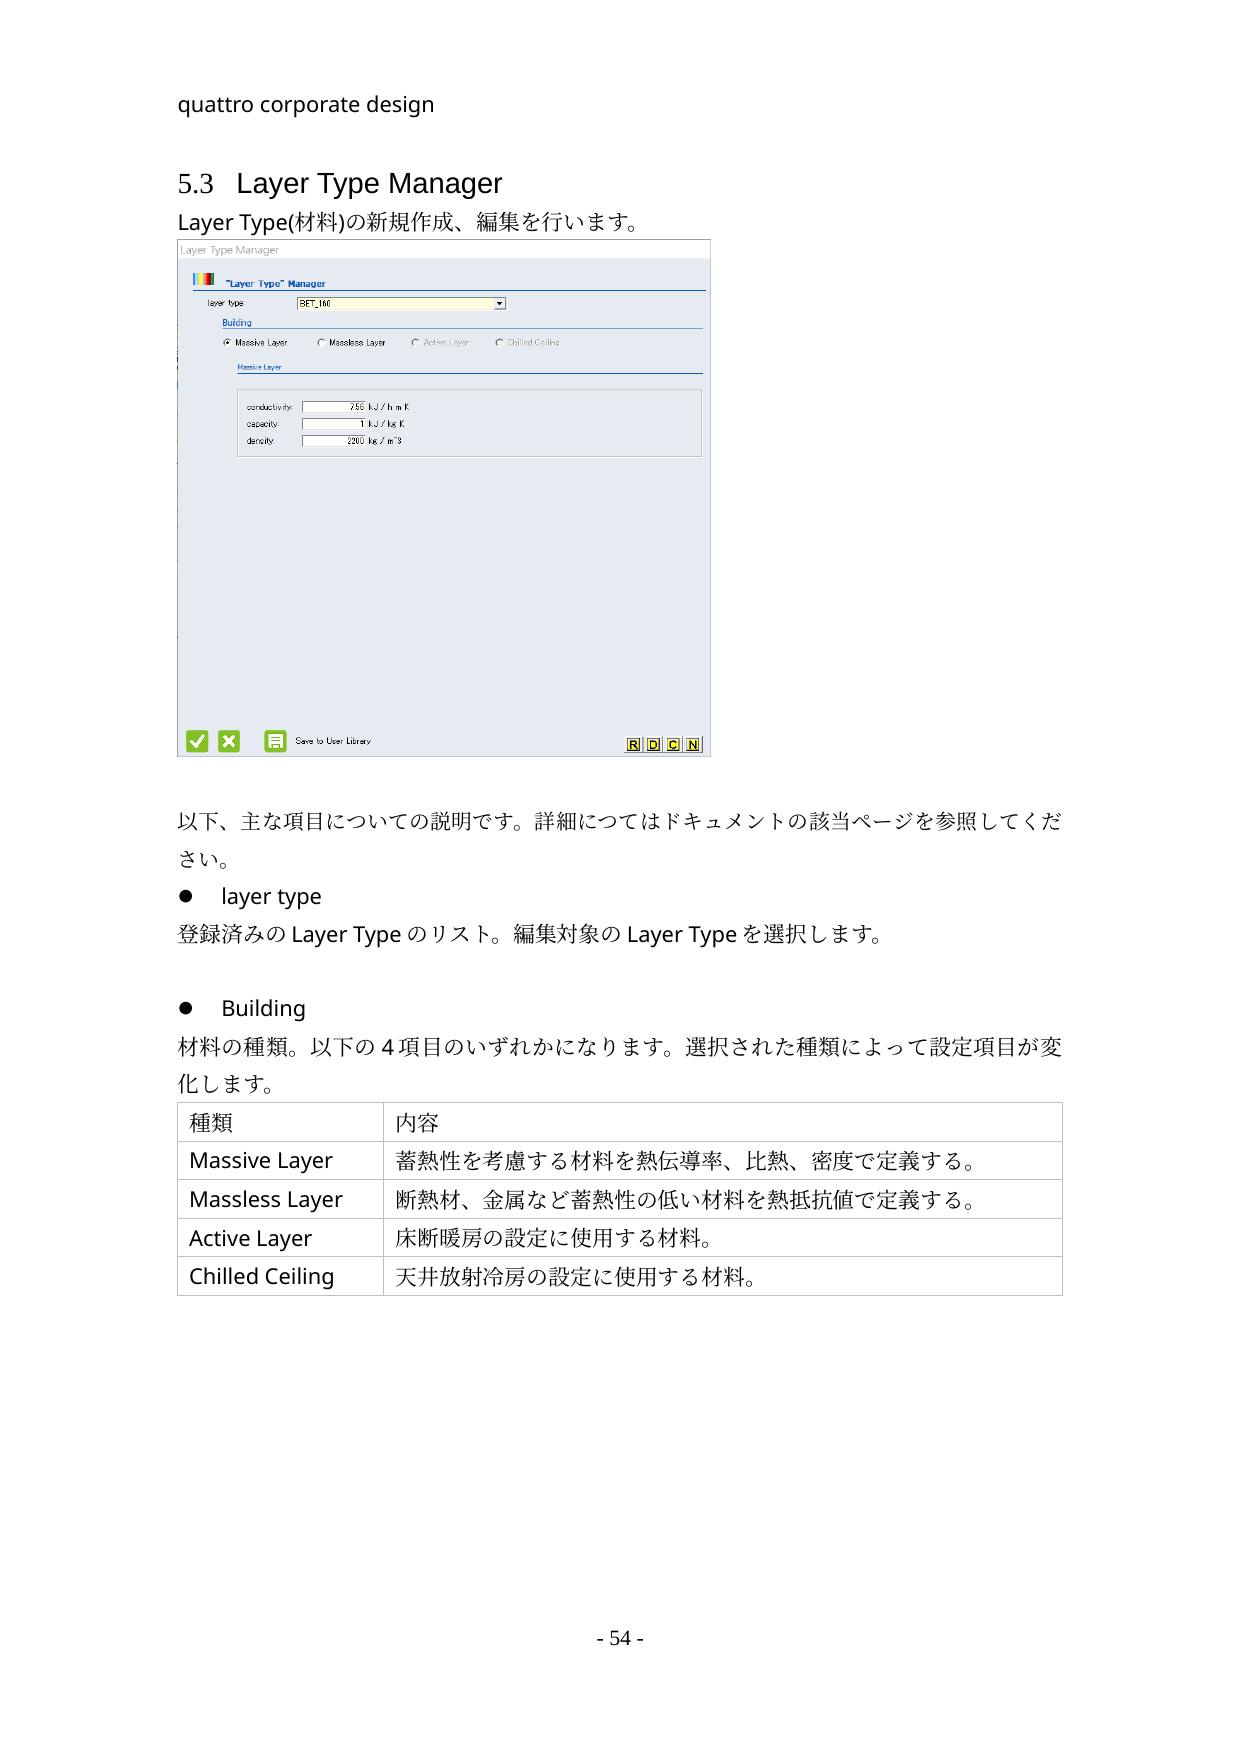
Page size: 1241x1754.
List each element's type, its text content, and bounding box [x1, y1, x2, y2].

table_cell 天井放射冷房の設定に使用する材料。 [384, 1257, 1062, 1295]
table_cell 断熱材、金属など蓄熱性の低い材料を熱抵抗値で定義する。 [384, 1180, 1062, 1218]
table_header 内容 [384, 1103, 1062, 1141]
table_header 種類 [178, 1103, 383, 1141]
picture [177, 239, 711, 757]
table_cell 蓄熱性を考慮する材料を熱伝導率、比熱、密度で定義する。 [384, 1142, 1062, 1179]
list layer type [177, 877, 1063, 914]
table_cell Active Layer [178, 1219, 383, 1256]
text 材料の種類。以下の4項目のいずれかになります。選択された種類によって設定項目が変化します。 [177, 1027, 1063, 1102]
text 登録済みのLayer Typeのリスト。編集対象のLayer Typeを選択します。 [177, 914, 1063, 952]
text Layer Type Manager [177, 164, 1063, 202]
text Layer Type(材料)の新規作成、編集を行います。 [177, 202, 1063, 239]
text 以下、主な項目についての説明です。詳細につてはドキュメントの該当ページを参照してください。 [177, 802, 1063, 877]
list Building [177, 989, 1063, 1027]
table_cell Massless Layer [178, 1180, 383, 1218]
table_cell Chilled Ceiling [178, 1257, 383, 1295]
table_cell 床断暖房の設定に使用する材料。 [384, 1219, 1062, 1256]
table_cell Massive Layer [178, 1142, 383, 1179]
